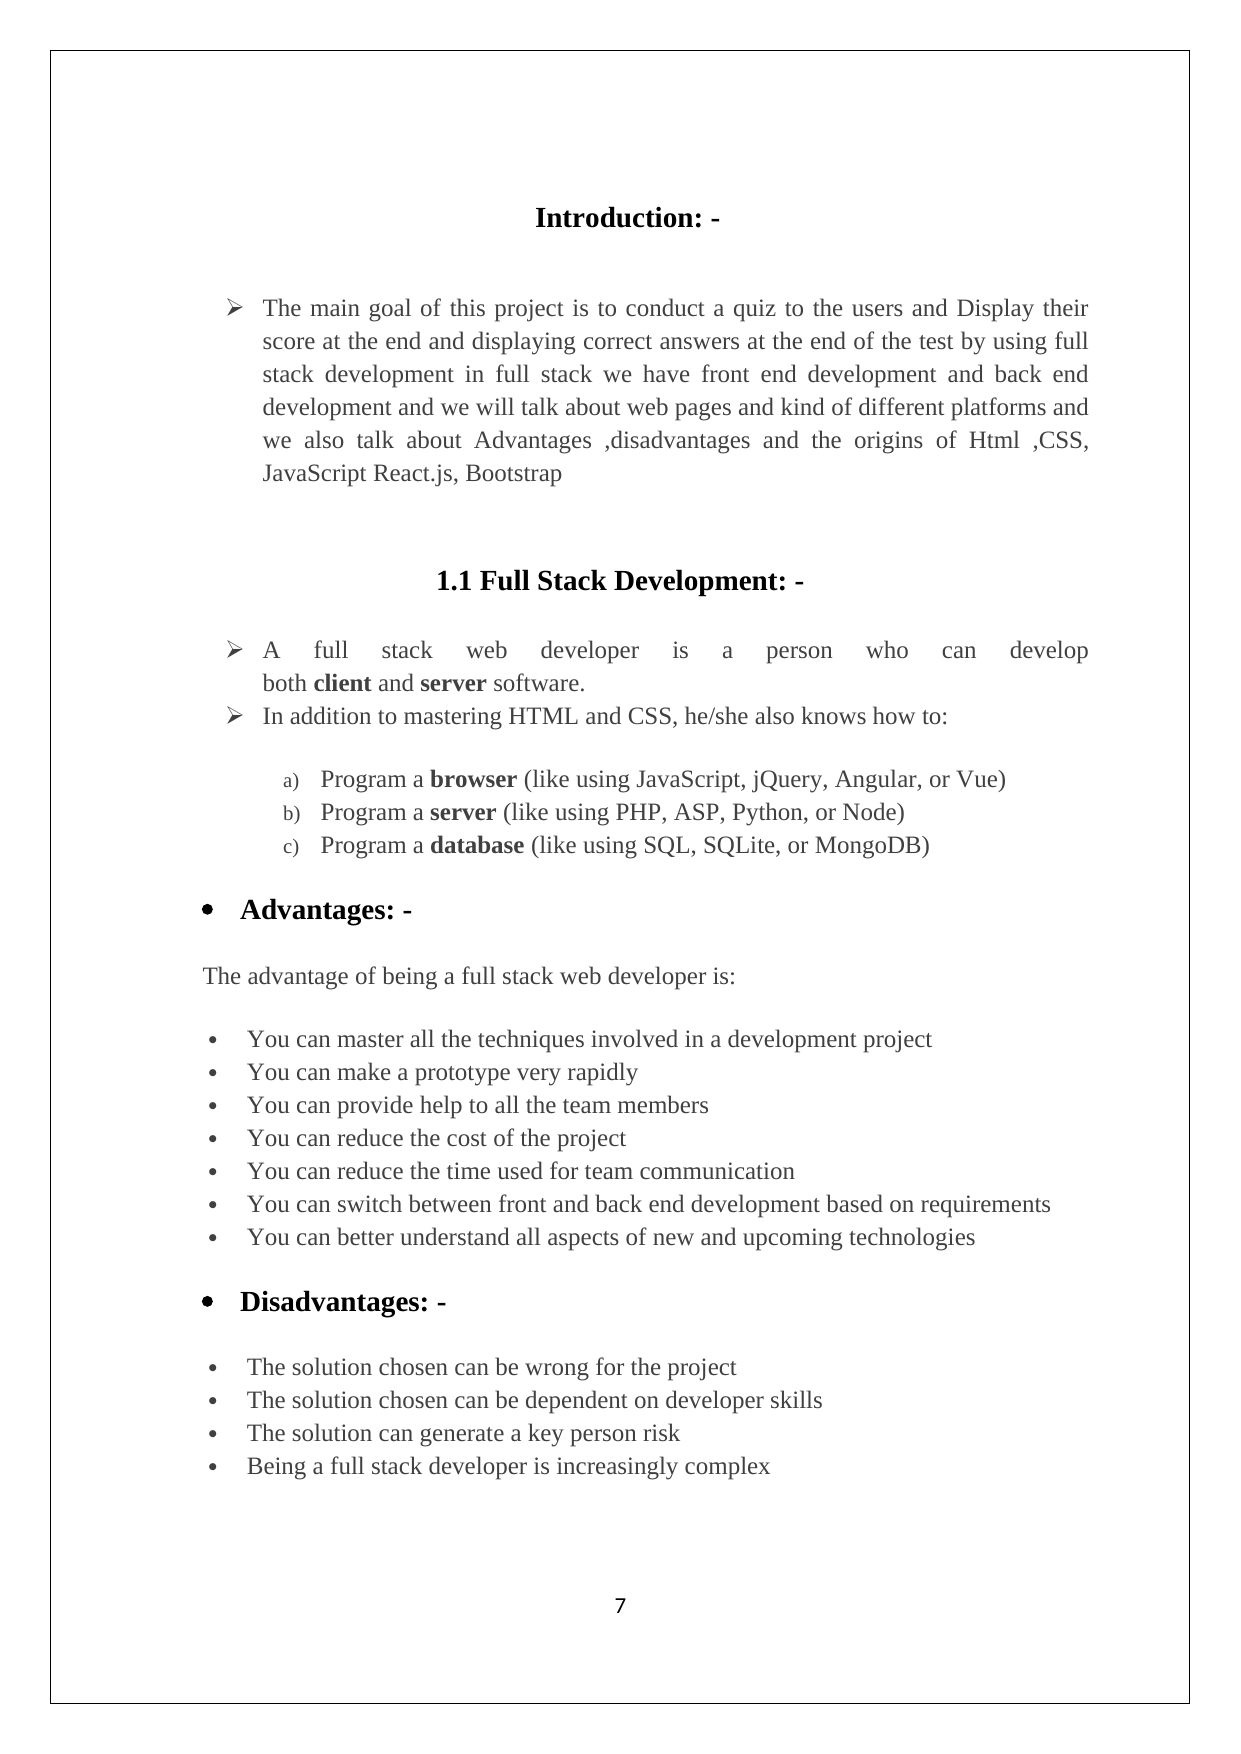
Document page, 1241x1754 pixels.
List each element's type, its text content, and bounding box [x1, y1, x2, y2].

list Advantages: - [202, 892, 1090, 926]
list You can reduce the time used for team communication [209, 1156, 1090, 1185]
list You can better understand all aspects of new and upcoming technologies [209, 1222, 1090, 1251]
list Program a browser (like using JavaScript, jQuery, Angular, or Vue) [283, 764, 1090, 793]
list The solution chosen can be wrong for the project [209, 1352, 1090, 1381]
text Introduction: - [150, 200, 1090, 233]
list You can reduce the cost of the project [209, 1123, 1090, 1152]
list You can master all the techniques involved in a development project [209, 1024, 1090, 1053]
list In addition to mastering HTML and CSS, he/she also knows how to: [225, 701, 1090, 730]
list A full stack web developer is a person who can develop both client and server software. [225, 635, 1090, 697]
list You can provide help to all the team members [209, 1090, 1090, 1119]
list The solution chosen can be dependent on developer skills [209, 1385, 1090, 1414]
list Program a database (like using SQL, SQLite, or MongoDB) [283, 830, 1090, 859]
list The solution can generate a key person risk [209, 1418, 1090, 1447]
list The main goal of this project is to conduct a quiz to the users and Display their score at the end and displaying correct answers at the end of the test by using full stack development in full stack we have front end development and back end development and we will talk about web pages and kind of different platforms and we also talk about Advantages ,disadvantages and the origins of Html ,CSS, JavaScript React.js, Bootstrap [225, 293, 1090, 487]
text The advantage of being a full stack web developer is: [150, 961, 1090, 990]
subtitle 1.1 Full Stack Development: - [150, 563, 1090, 597]
list Being a full stack developer is increasingly complex [209, 1451, 1090, 1480]
list You can switch between front and back end development based on requirements [209, 1189, 1090, 1218]
list Disadvantages: - [202, 1284, 1090, 1318]
list Program a server (like using PHP, ASP, Python, or Node) [283, 797, 1090, 826]
list You can make a prototype very rapidly [209, 1057, 1090, 1086]
